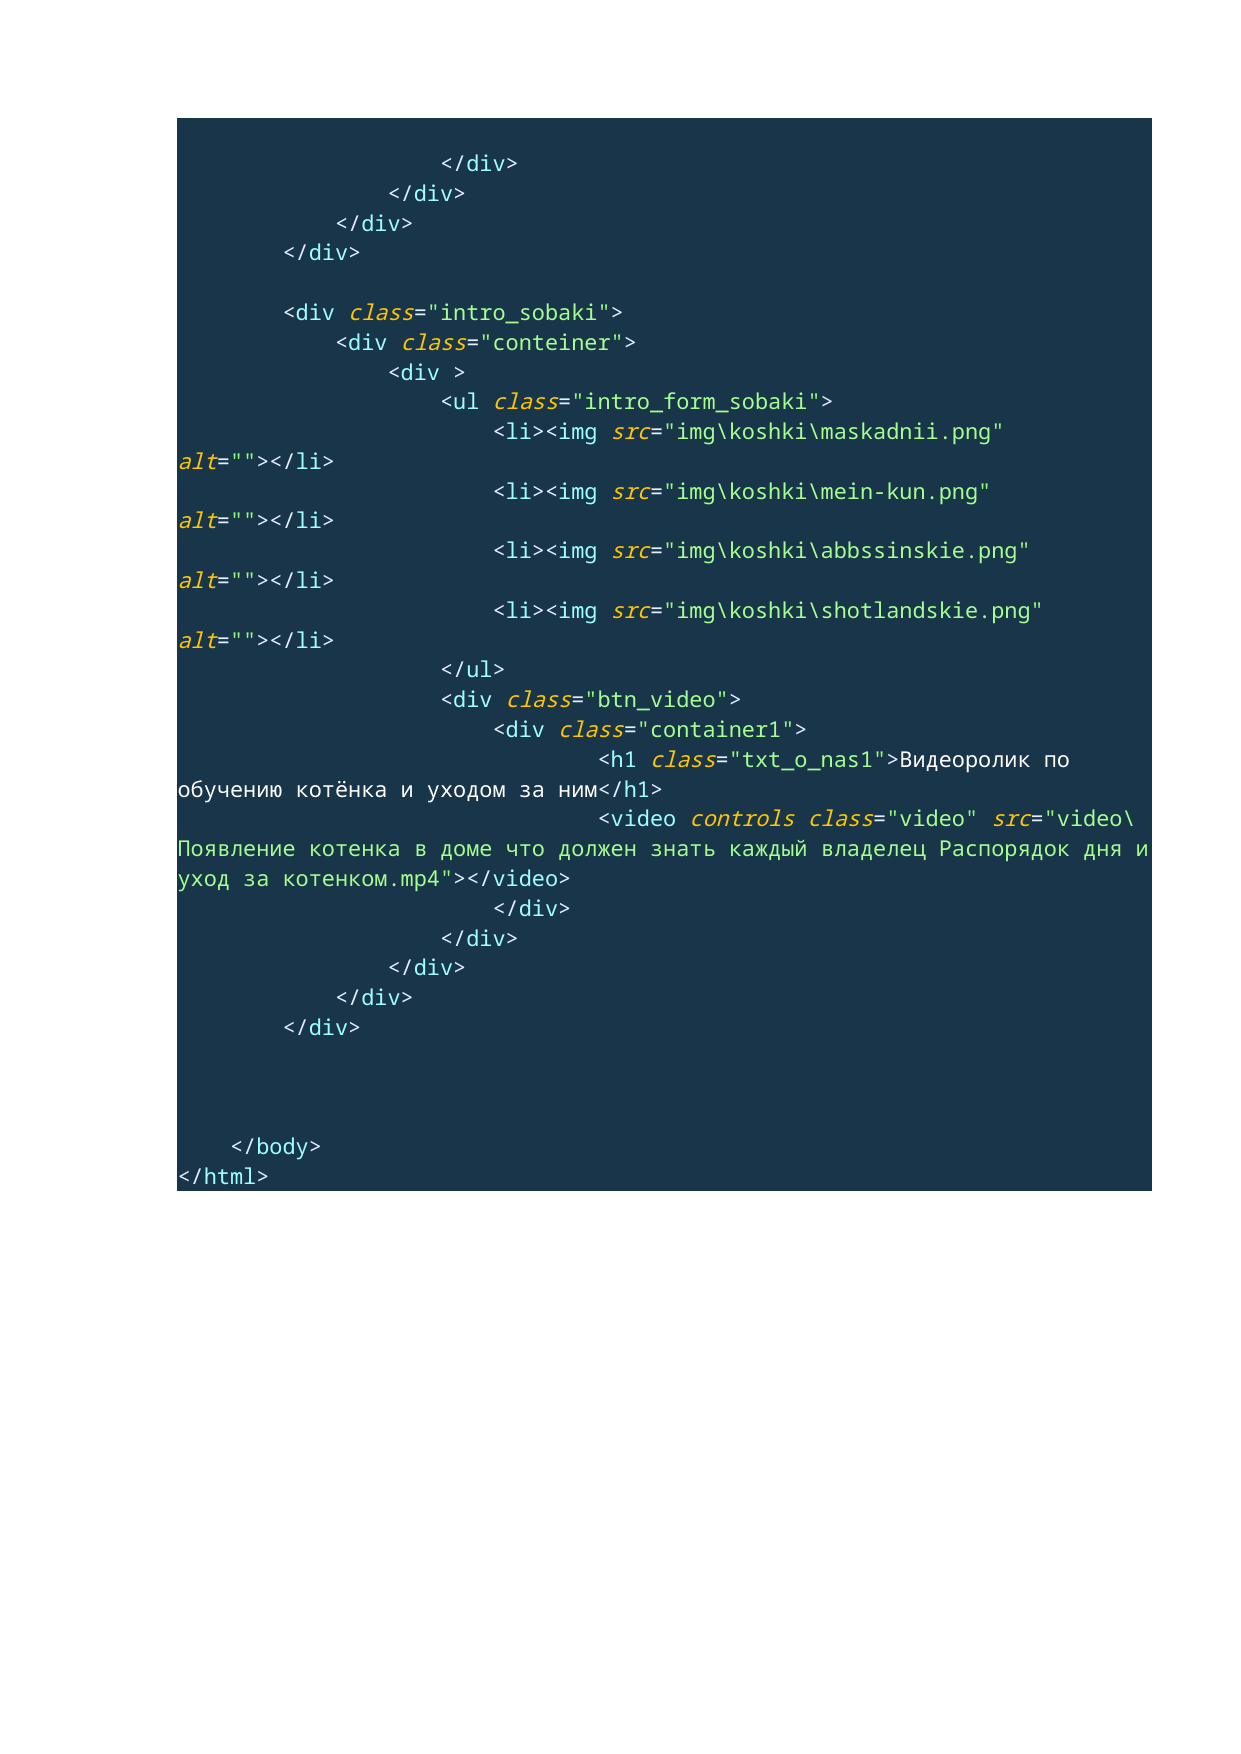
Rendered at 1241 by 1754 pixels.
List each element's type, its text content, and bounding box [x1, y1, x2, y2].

text </div> [177, 952, 1152, 982]
text </div> [177, 148, 1152, 178]
text <div class="intro_sobaki"> [177, 297, 1152, 327]
text <video controls class="video" src="video\Появление котенка в доме что должен знать каждый владелец Распорядок дня и уход за котенком.mp4"></video> [177, 803, 1152, 893]
text <li><img src="img\koshki\mein-kun.png" alt=""></li> [177, 476, 1152, 535]
text <ul class="intro_form_sobaki"> [177, 386, 1152, 416]
text </html> [177, 1161, 1152, 1191]
text <li><img src="img\koshki\maskadnii.png" alt=""></li> [177, 416, 1152, 476]
text </div> [177, 982, 1152, 1012]
text <div class="conteiner"> [177, 327, 1152, 356]
text </div> [177, 893, 1152, 922]
text <li><img src="img\koshki\abbssinskie.png" alt=""></li> [177, 535, 1152, 595]
text </div> [177, 237, 1152, 267]
text <div class="container1"> [177, 714, 1152, 744]
text </div> [177, 1012, 1152, 1042]
text <h1 class="txt_o_nas1">Видеоролик по обучению котёнка и уходом за ним</h1> [177, 744, 1152, 803]
text </div> [177, 178, 1152, 207]
text </ul> [177, 654, 1152, 684]
text <div class="btn_video"> [177, 684, 1152, 714]
text <li><img src="img\koshki\shotlandskie.png" alt=""></li> [177, 595, 1152, 654]
text <div > [177, 356, 1152, 386]
text </div> [177, 207, 1152, 237]
text </body> [177, 1131, 1152, 1161]
text </div> [177, 922, 1152, 952]
